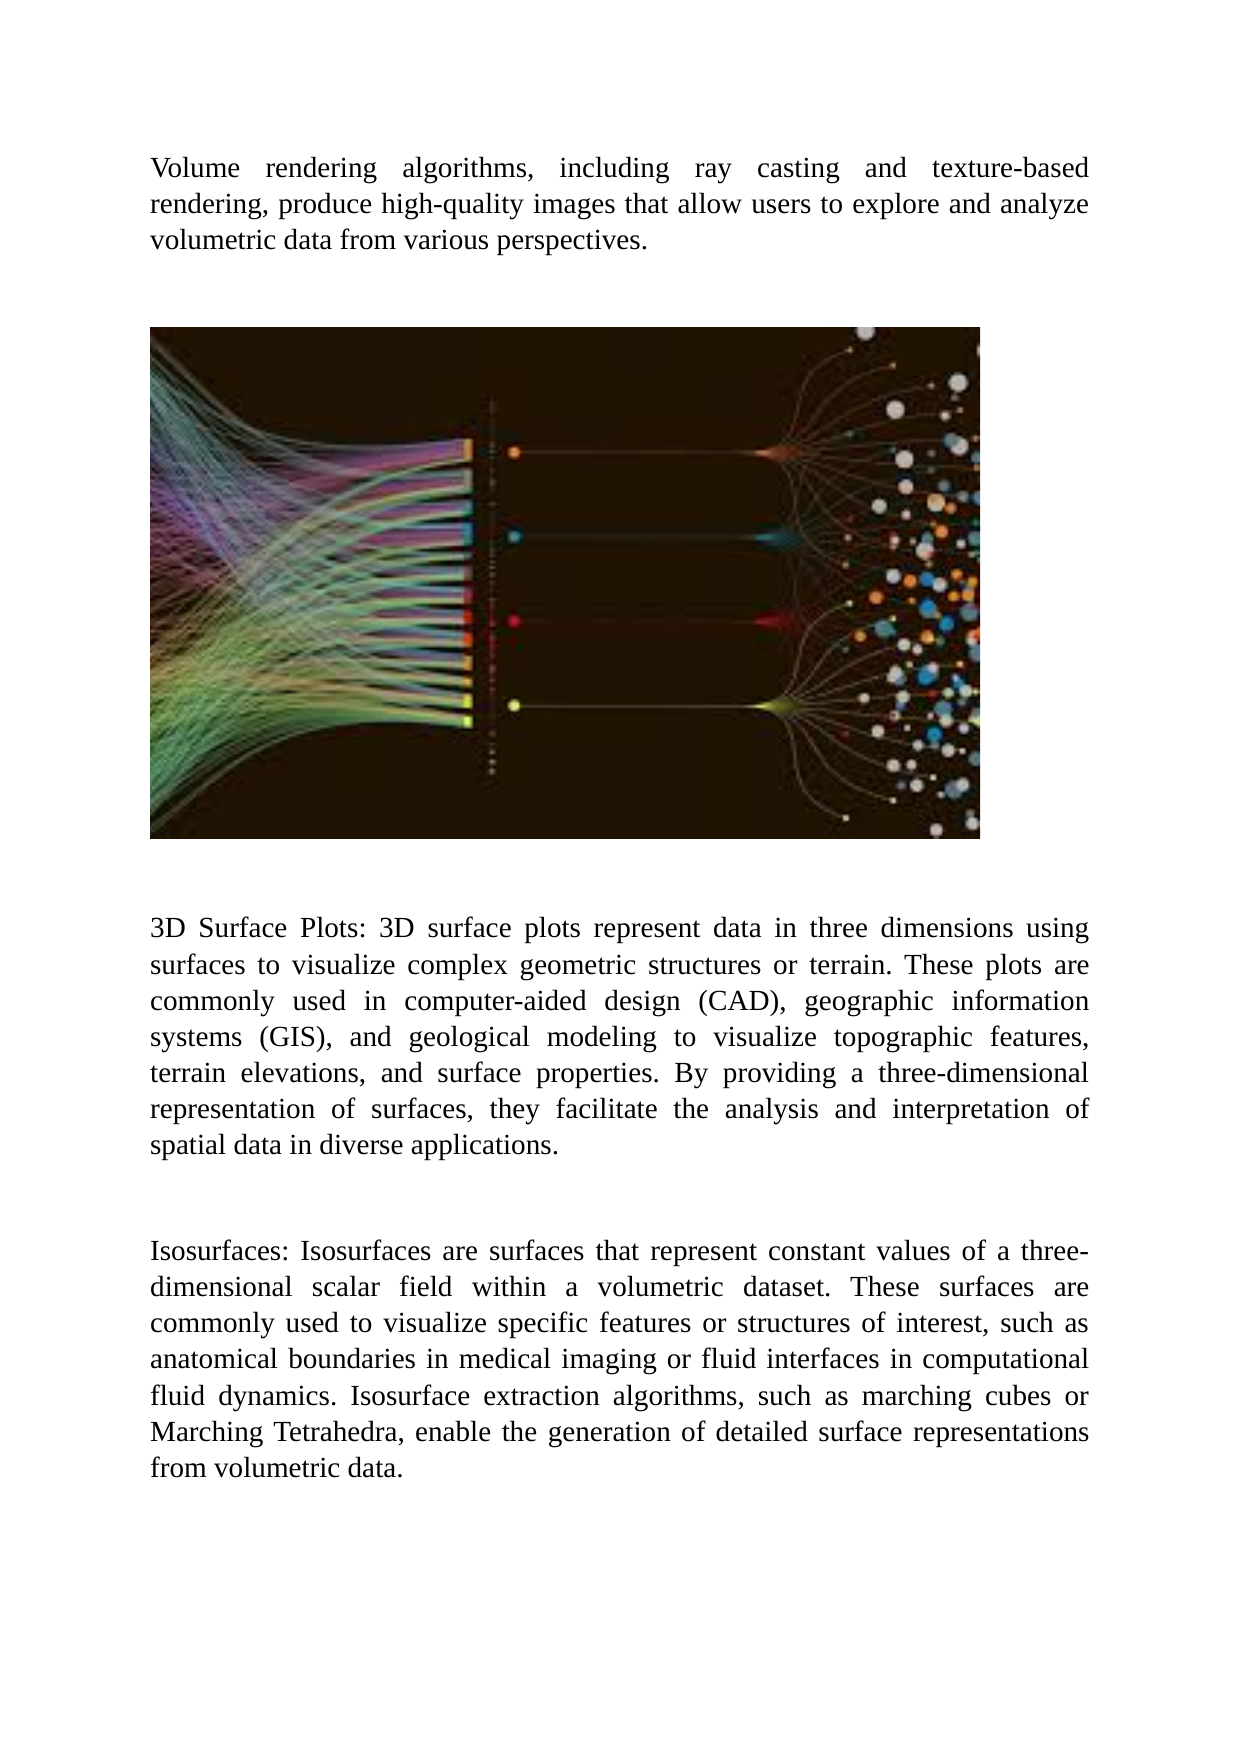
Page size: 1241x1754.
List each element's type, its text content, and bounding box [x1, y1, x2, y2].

text 3D Surface Plots: 3D surface plots represent data in three dimensions using surfaces to visualize complex geometric structures or terrain. These plots are commonly used in computer-aided design (CAD), geographic information systems (GIS), and geological modeling to visualize topographic features, terrain elevations, and surface properties. By providing a three-dimensional representation of surfaces, they facilitate the analysis and interpretation of spatial data in diverse applications. [150, 911, 1090, 1161]
picture [150, 327, 981, 839]
text Isosurfaces: Isosurfaces are surfaces that represent constant values of a three-dimensional scalar field within a volumetric dataset. These surfaces are commonly used to visualize specific features or structures of interest, such as anatomical boundaries in medical imaging or fluid interfaces in computational fluid dynamics. Isosurface extraction algorithms, such as marching cubes or Marching Tetrahedra, enable the generation of detailed surface representations from volumetric data. [150, 1233, 1090, 1483]
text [150, 150, 1090, 256]
